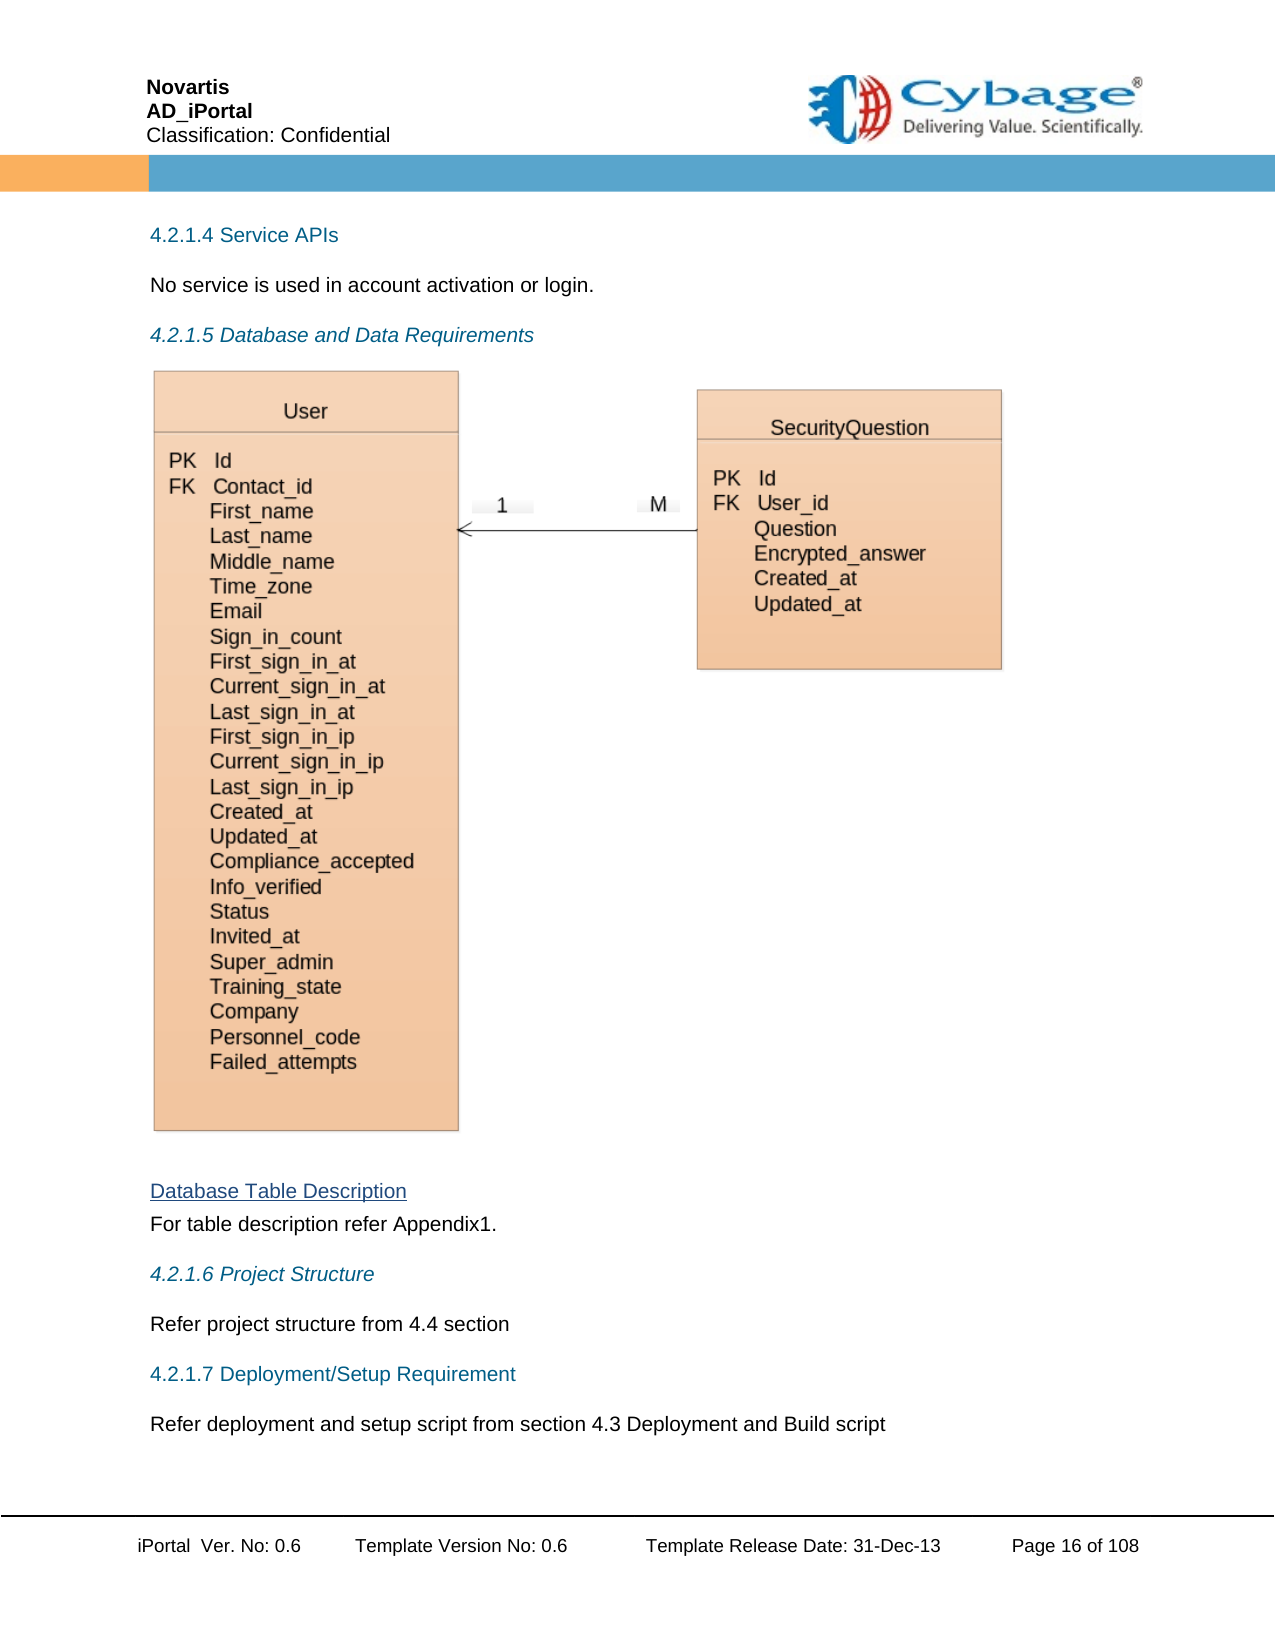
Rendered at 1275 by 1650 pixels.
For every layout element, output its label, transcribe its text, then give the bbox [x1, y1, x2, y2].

subtitle Project Structure [150, 1257, 1125, 1286]
text Refer project structure from 4.4 section [150, 1307, 1125, 1336]
text No service is used in account activation or login. [150, 267, 1125, 296]
subtitle Database and Data Requirements [150, 317, 1125, 346]
subtitle Deployment/Setup Requirement [150, 1357, 1125, 1386]
picture [808, 75, 1143, 144]
text Database Table Description [150, 1173, 1125, 1203]
subtitle Service APIs [150, 217, 1125, 246]
text For table description refer Appendix1. [150, 1207, 1125, 1236]
text Refer deployment and setup script from section 4.3 Deployment and Build script [150, 1407, 1125, 1436]
